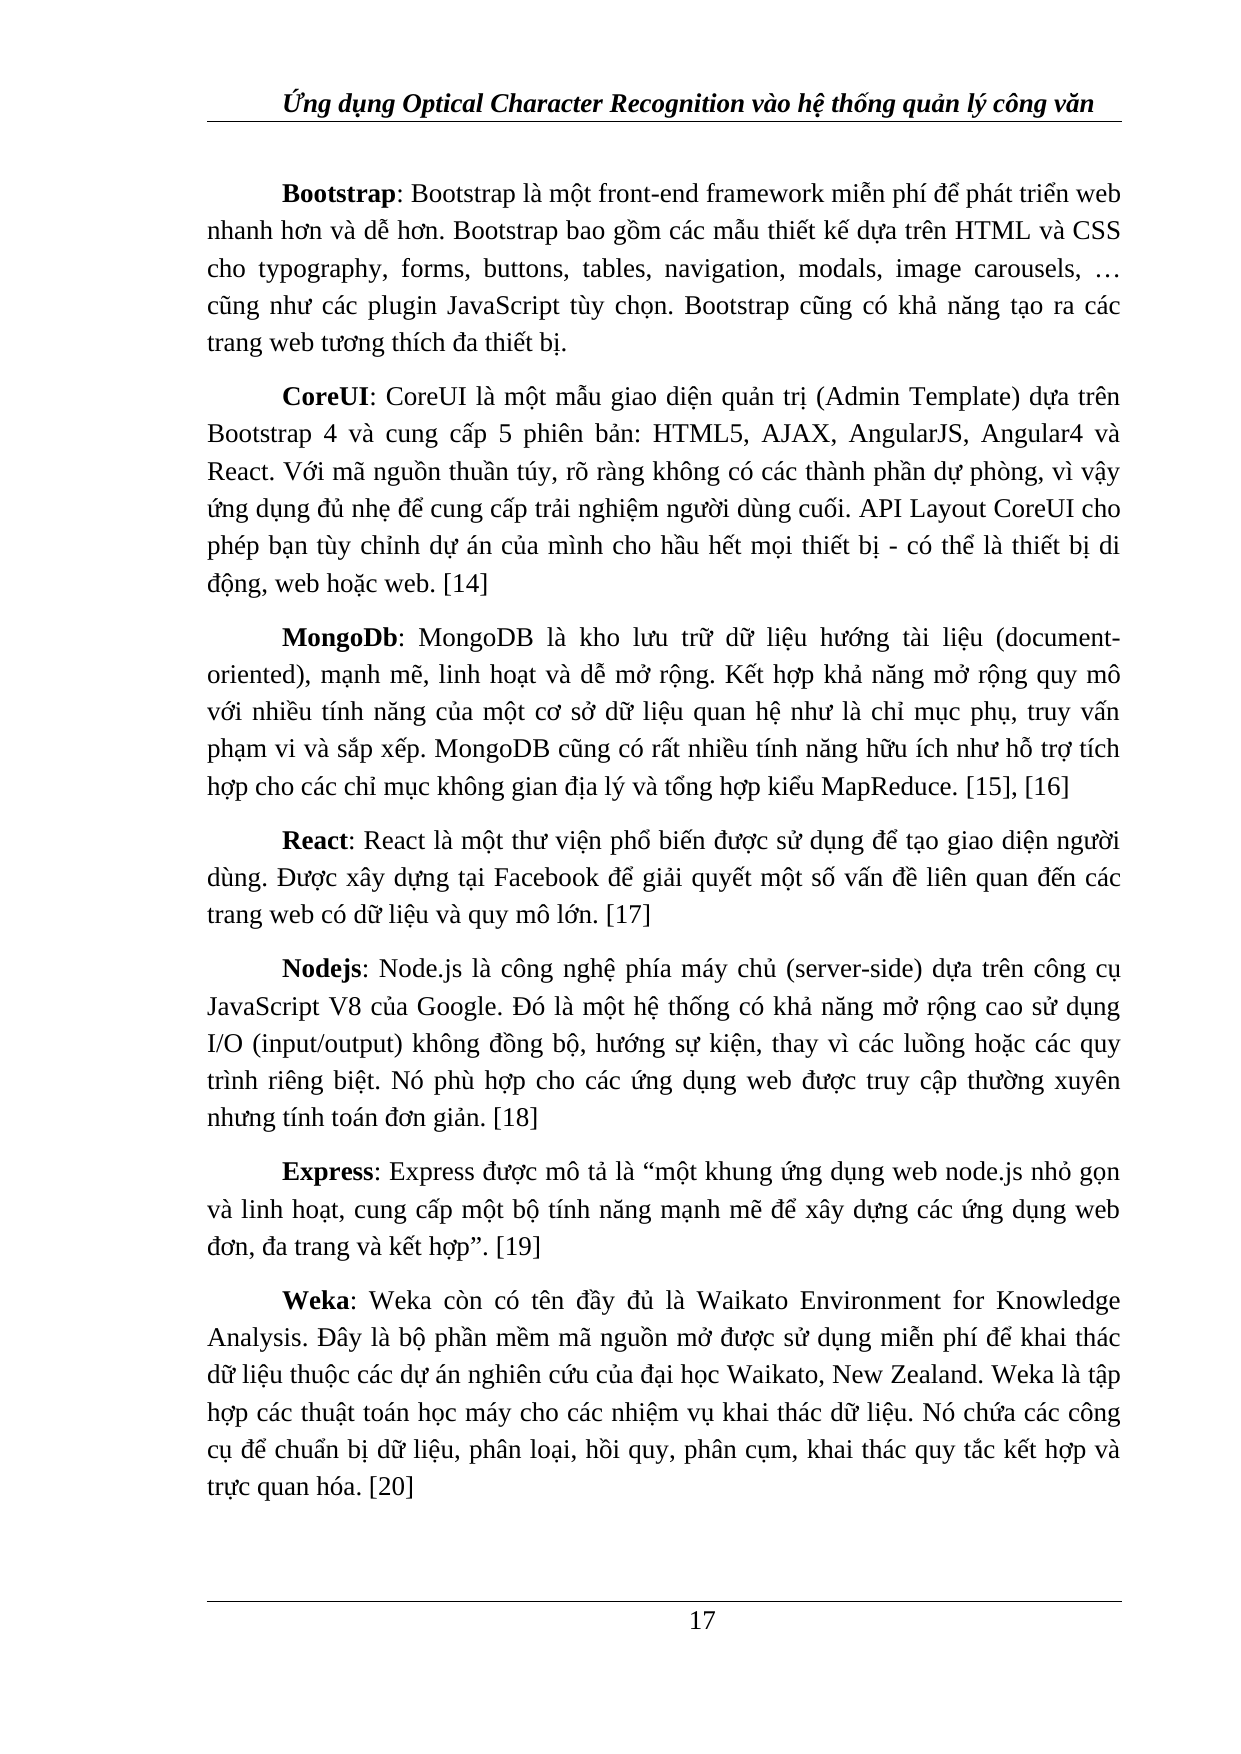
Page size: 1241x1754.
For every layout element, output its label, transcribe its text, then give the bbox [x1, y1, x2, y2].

text CoreUI: CoreUI là một mẫu giao diện quản trị (Admin Template) dựa trên Bootstrap 4 và cung cấp 5 phiên bản: HTML5, AJAX, AngularJS, Angular4 và React. Với mã nguồn thuần túy, rõ ràng không có các thành phần dự phòng, vì vậy ứng dụng đủ nhẹ để cung cấp trải nghiệm người dùng cuối. API Layout CoreUI cho phép bạn tùy chỉnh dự án của mình cho hầu hết mọi thiết bị - có thể là thiết bị di động, web hoặc web. [14] [207, 380, 1122, 598]
text Weka: Weka còn có tên đầy đủ là Waikato Environment for Knowledge Analysis. Đây là bộ phần mềm mã nguồn mở được sử dụng miễn phí để khai thác dữ liệu thuộc các dự án nghiên cứu của đại học Waikato, New Zealand. Weka là tập hợp các thuật toán học máy cho các nhiệm vụ khai thác dữ liệu. Nó chứa các công cụ để chuẩn bị dữ liệu, phân loại, hồi quy, phân cụm, khai thác quy tắc kết hợp và trực quan hóa. [20] [207, 1284, 1122, 1502]
text Express: Express được mô tả là “một khung ứng dụng web node.js nhỏ gọn và linh hoạt, cung cấp một bộ tính năng mạnh mẽ để xây dựng các ứng dụng web đơn, đa trang và kết hợp”. [19] [207, 1156, 1122, 1261]
text React: React là một thư viện phổ biến được sử dụng để tạo giao diện người dùng. Được xây dựng tại Facebook để giải quyết một số vấn đề liên quan đến các trang web có dữ liệu và quy mô lớn. [17] [207, 824, 1122, 929]
text Bootstrap: Bootstrap là một front-end framework miễn phí để phát triển web nhanh hơn và dễ hơn. Bootstrap bao gồm các mẫu thiết kế dựa trên HTML và CSS cho typography, forms, buttons, tables, navigation, modals, image carousels, … cũng như các plugin JavaScript tùy chọn. Bootstrap cũng có khả năng tạo ra các trang web tương thích đa thiết bị. [207, 177, 1122, 357]
text Nodejs: Node.js là công nghệ phía máy chủ (server-side) dựa trên công cụ JavaScript V8 của Google. Đó là một hệ thống có khả năng mở rộng cao sử dụng I/O (input/output) không đồng bộ, hướng sự kiện, thay vì các luồng hoặc các quy trình riêng biệt. Nó phù hợp cho các ứng dụng web được truy cập thường xuyên nhưng tính toán đơn giản. [18] [207, 952, 1122, 1133]
text MongoDb: MongoDB là kho lưu trữ dữ liệu hướng tài liệu (document-oriented), mạnh mẽ, linh hoạt và dễ mở rộng. Kết hợp khả năng mở rộng quy mô với nhiều tính năng của một cơ sở dữ liệu quan hệ như là chỉ mục phụ, truy vấn phạm vi và sắp xếp. MongoDB cũng có rất nhiều tính năng hữu ích như hỗ trợ tích hợp cho các chỉ mục không gian địa lý và tổng hợp kiểu MapReduce. [15], [16] [207, 621, 1122, 801]
